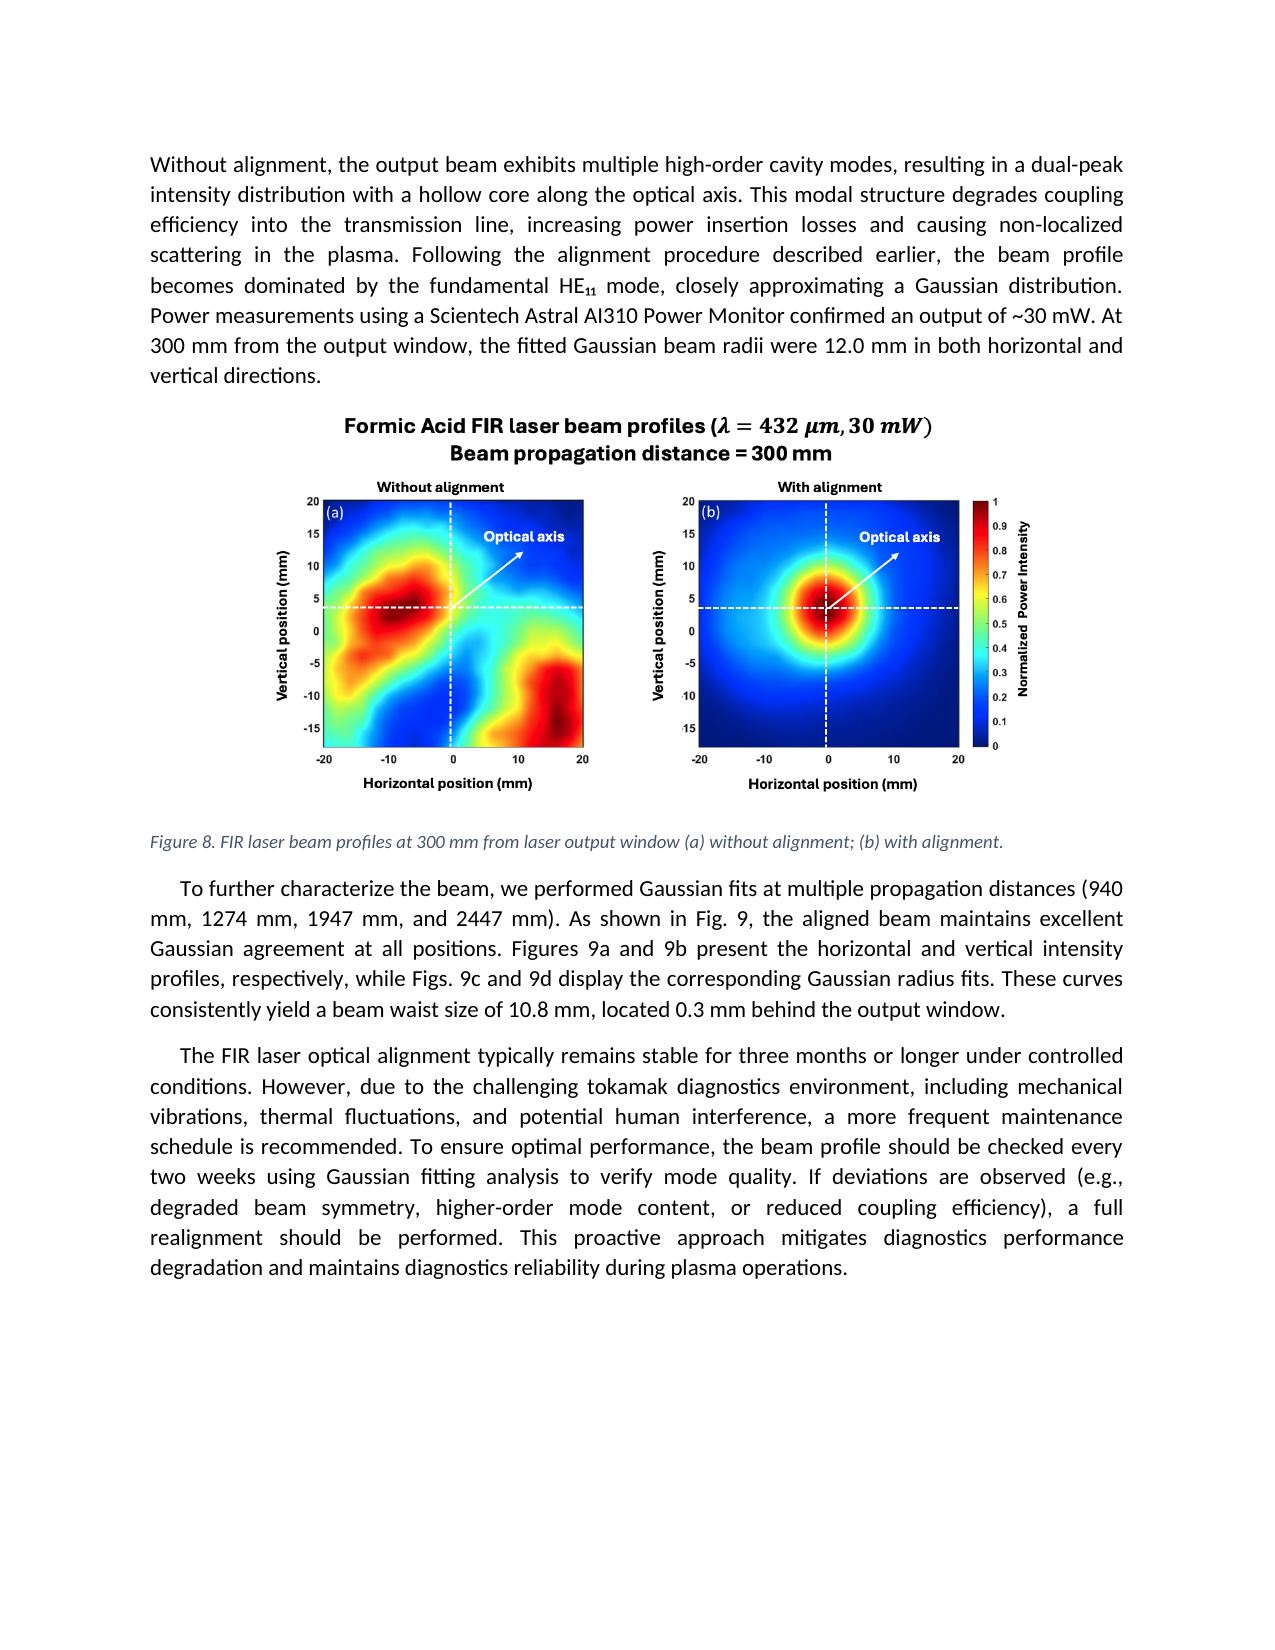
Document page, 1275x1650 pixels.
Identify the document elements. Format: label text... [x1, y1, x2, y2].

text To further characterize the beam, we performed Gaussian fits at multiple propagation distances (940 mm, 1274 mm, 1947 mm, and 2447 mm). As shown in Fig. 9, the aligned beam maintains excellent Gaussian agreement at all positions. Figures 9a and 9b present the horizontal and vertical intensity profiles, respectively, while Figs. 9c and 9d display the corresponding Gaussian radius fits. These curves consistently yield a beam waist size of 10.8 mm, located 0.3 mm behind the output window. [150, 874, 1125, 1023]
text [150, 150, 1125, 389]
picture [264, 408, 1041, 812]
text The FIR laser optical alignment typically remains stable for three months or longer under controlled conditions. However, due to the challenging tokamak diagnostics environment, including mechanical vibrations, thermal fluctuations, and potential human interference, a more frequent maintenance schedule is recommended. To ensure optimal performance, the beam profile should be checked every two weeks using Gaussian fitting analysis to verify mode quality. If deviations are observed (e.g., degraded beam symmetry, higher-order mode content, or reduced coupling efficiency), a full realignment should be performed. This proactive approach mitigates diagnostics performance degradation and maintains diagnostics reliability during plasma operations. [150, 1042, 1125, 1281]
text Figure 8. FIR laser beam profiles at 300 mm from laser output window (a) without alignment; (b) with alignment. [150, 830, 1125, 853]
